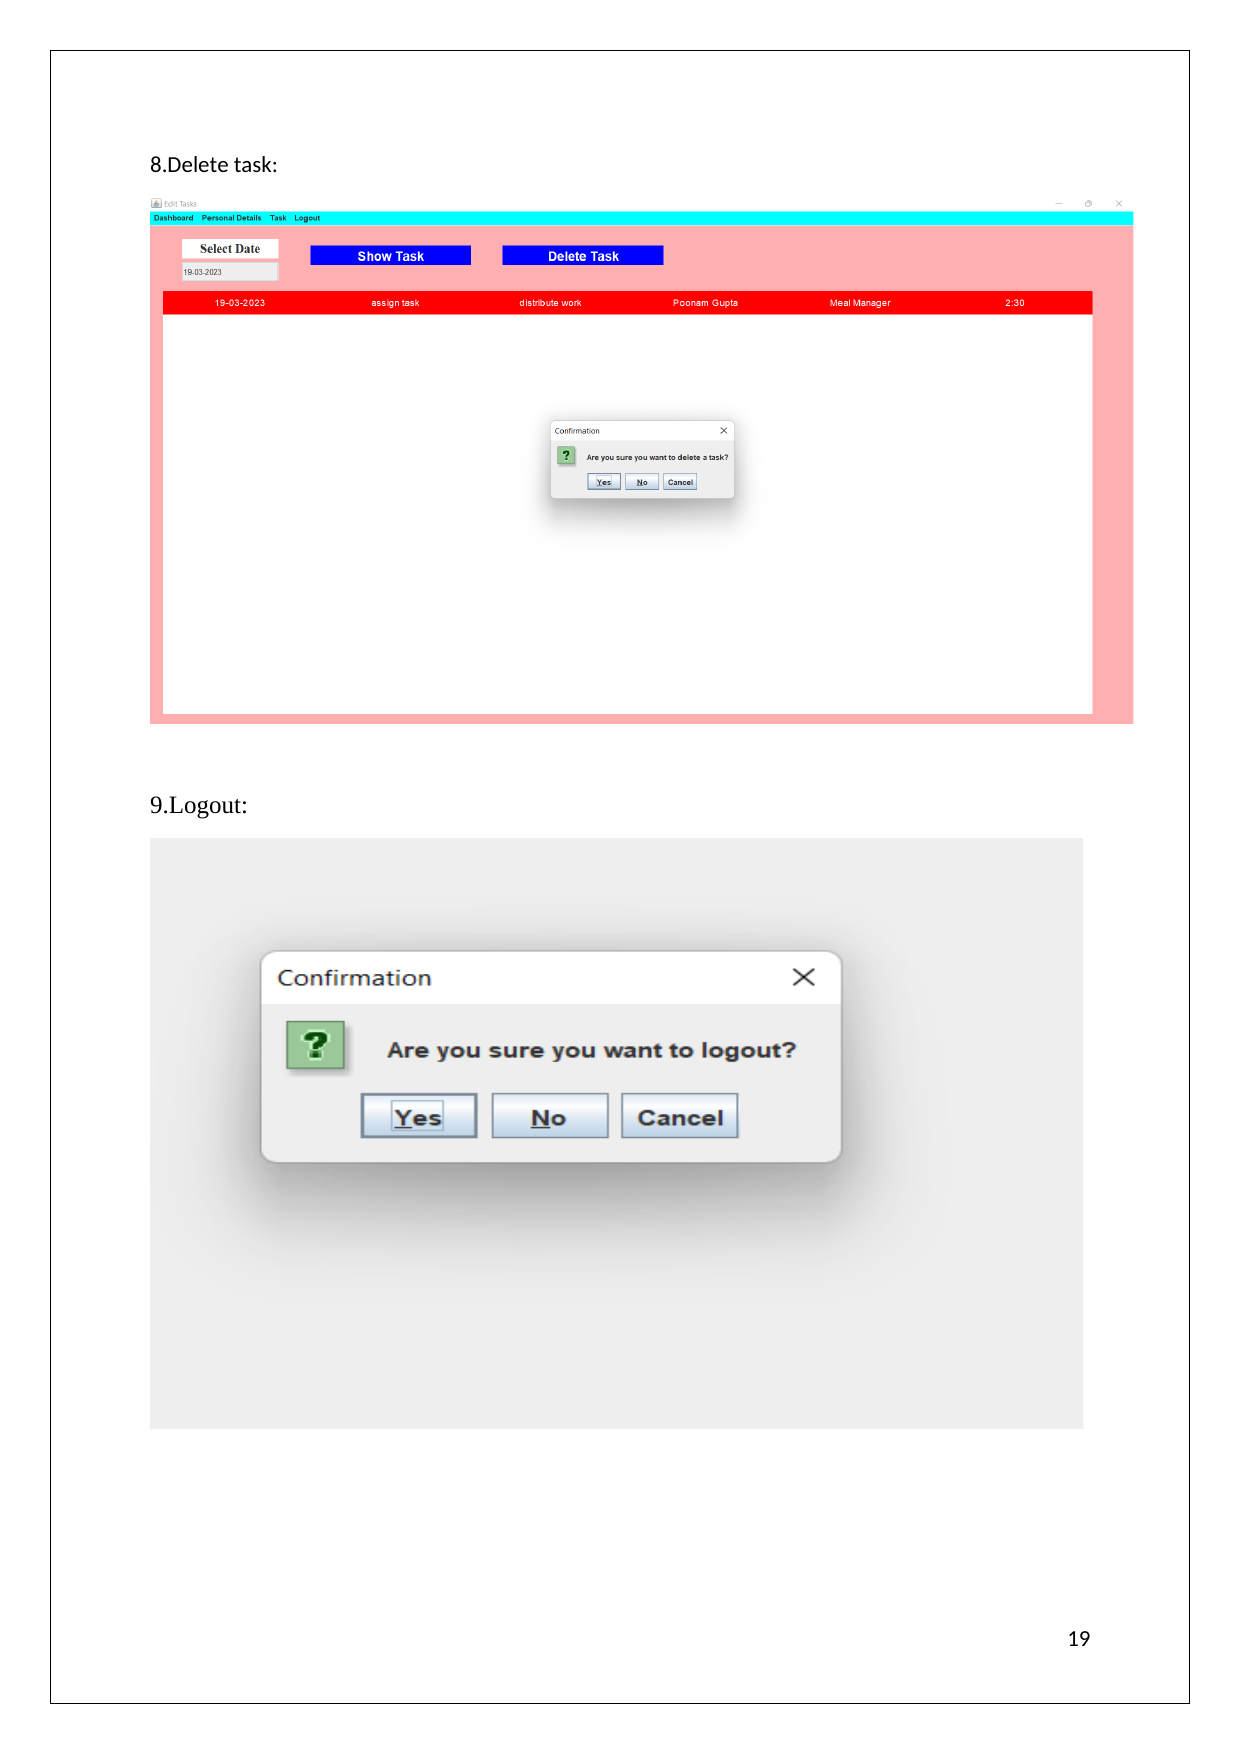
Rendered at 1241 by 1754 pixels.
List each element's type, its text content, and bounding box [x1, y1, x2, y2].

picture [150, 838, 1084, 1429]
text 8.Delete task: [150, 150, 1090, 178]
picture [150, 196, 1134, 724]
text 9.Logout: [150, 791, 1090, 819]
